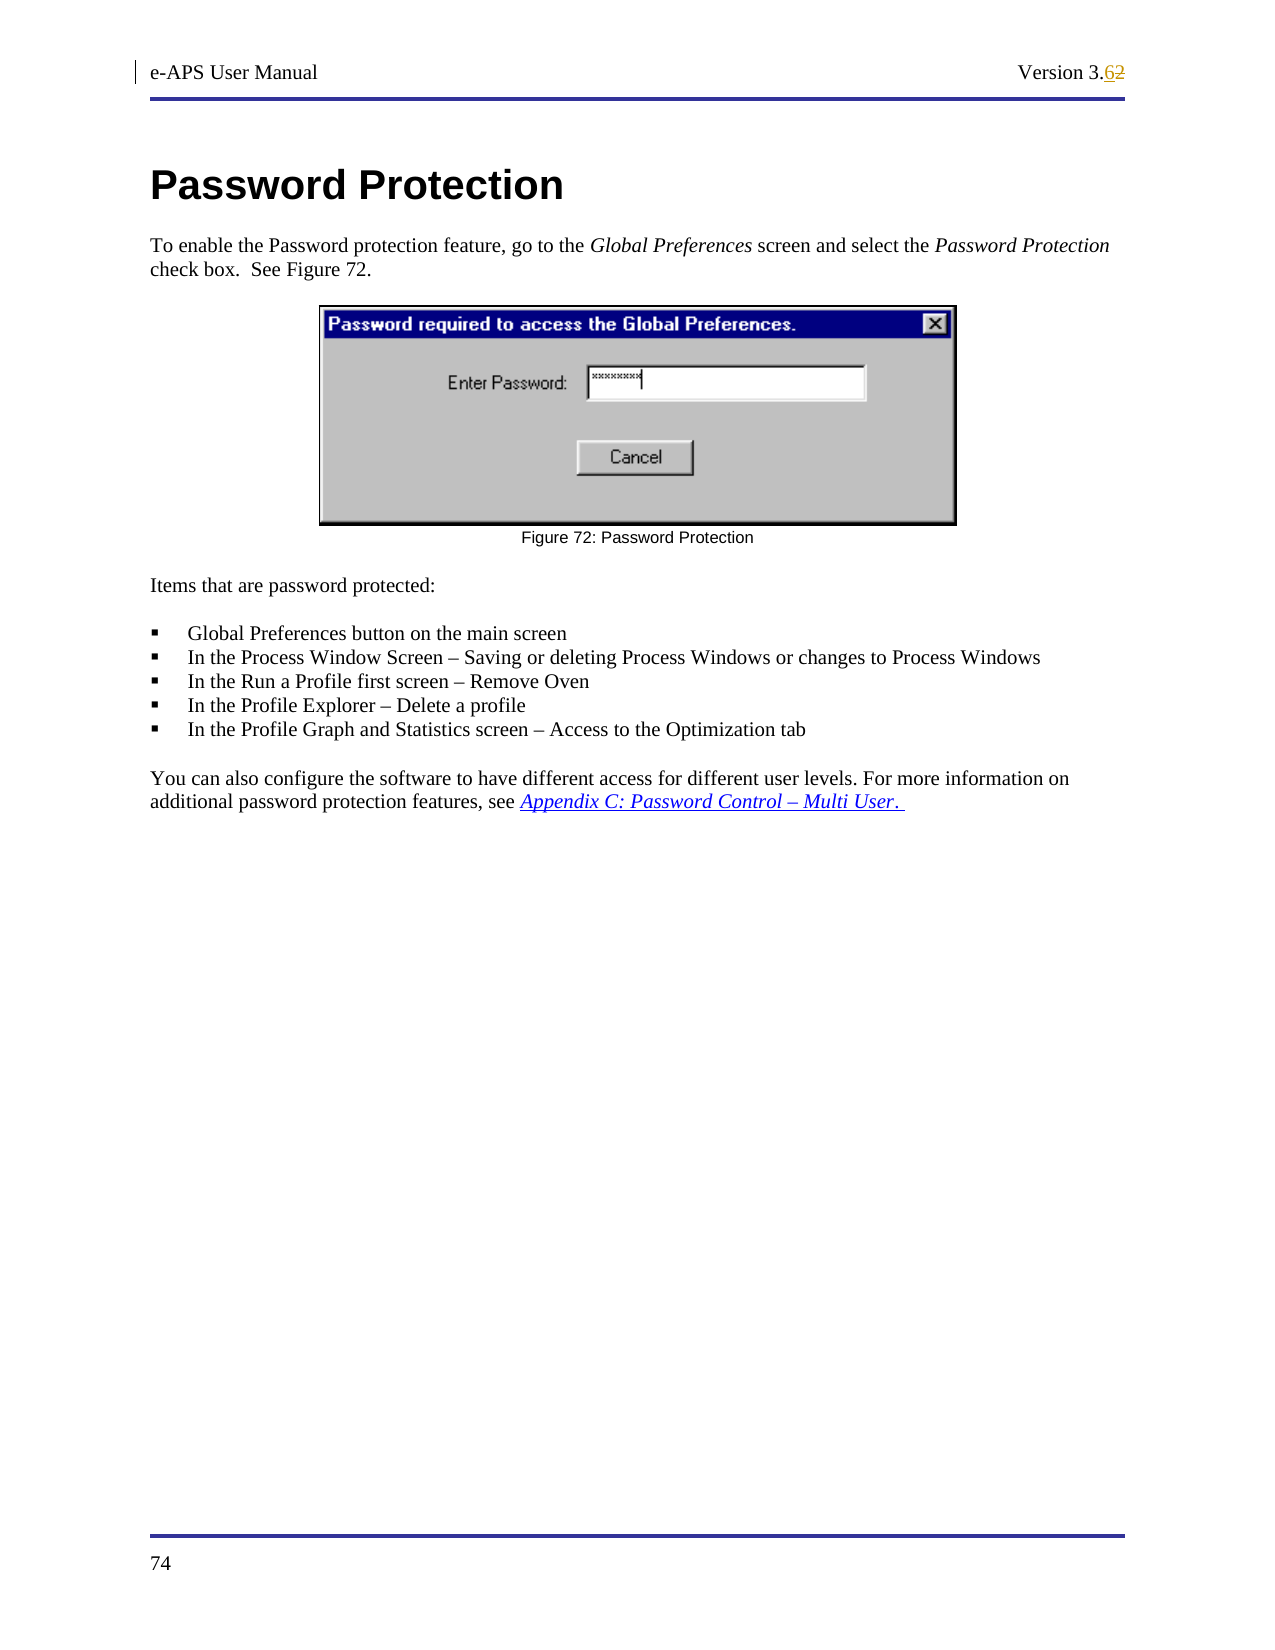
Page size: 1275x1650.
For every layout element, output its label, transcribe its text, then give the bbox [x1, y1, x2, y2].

text You can also configure the software to have different access for different user levels. For more information on additional password protection features, see Appendix C: Password Control – Multi User. [150, 765, 1125, 813]
list Global Preferences button on the main screen [150, 621, 1125, 645]
list In the Profile Graph and Statistics screen – Access to the Optimization tab [150, 717, 1125, 741]
list In the Profile Explorer – Delete a profile [150, 693, 1125, 717]
picture [320, 307, 955, 524]
text To enable the Password protection feature, go to the Global Preferences screen and select the Password Protection check box. See . [150, 233, 1125, 281]
text Items that are password protected: [150, 573, 1125, 597]
list In the Run a Profile first screen – Remove Oven [150, 669, 1125, 693]
list In the Process Window Screen – Saving or deleting Process Windows or changes to Process Windows [150, 645, 1125, 669]
subtitle Password Protection [150, 160, 1125, 208]
